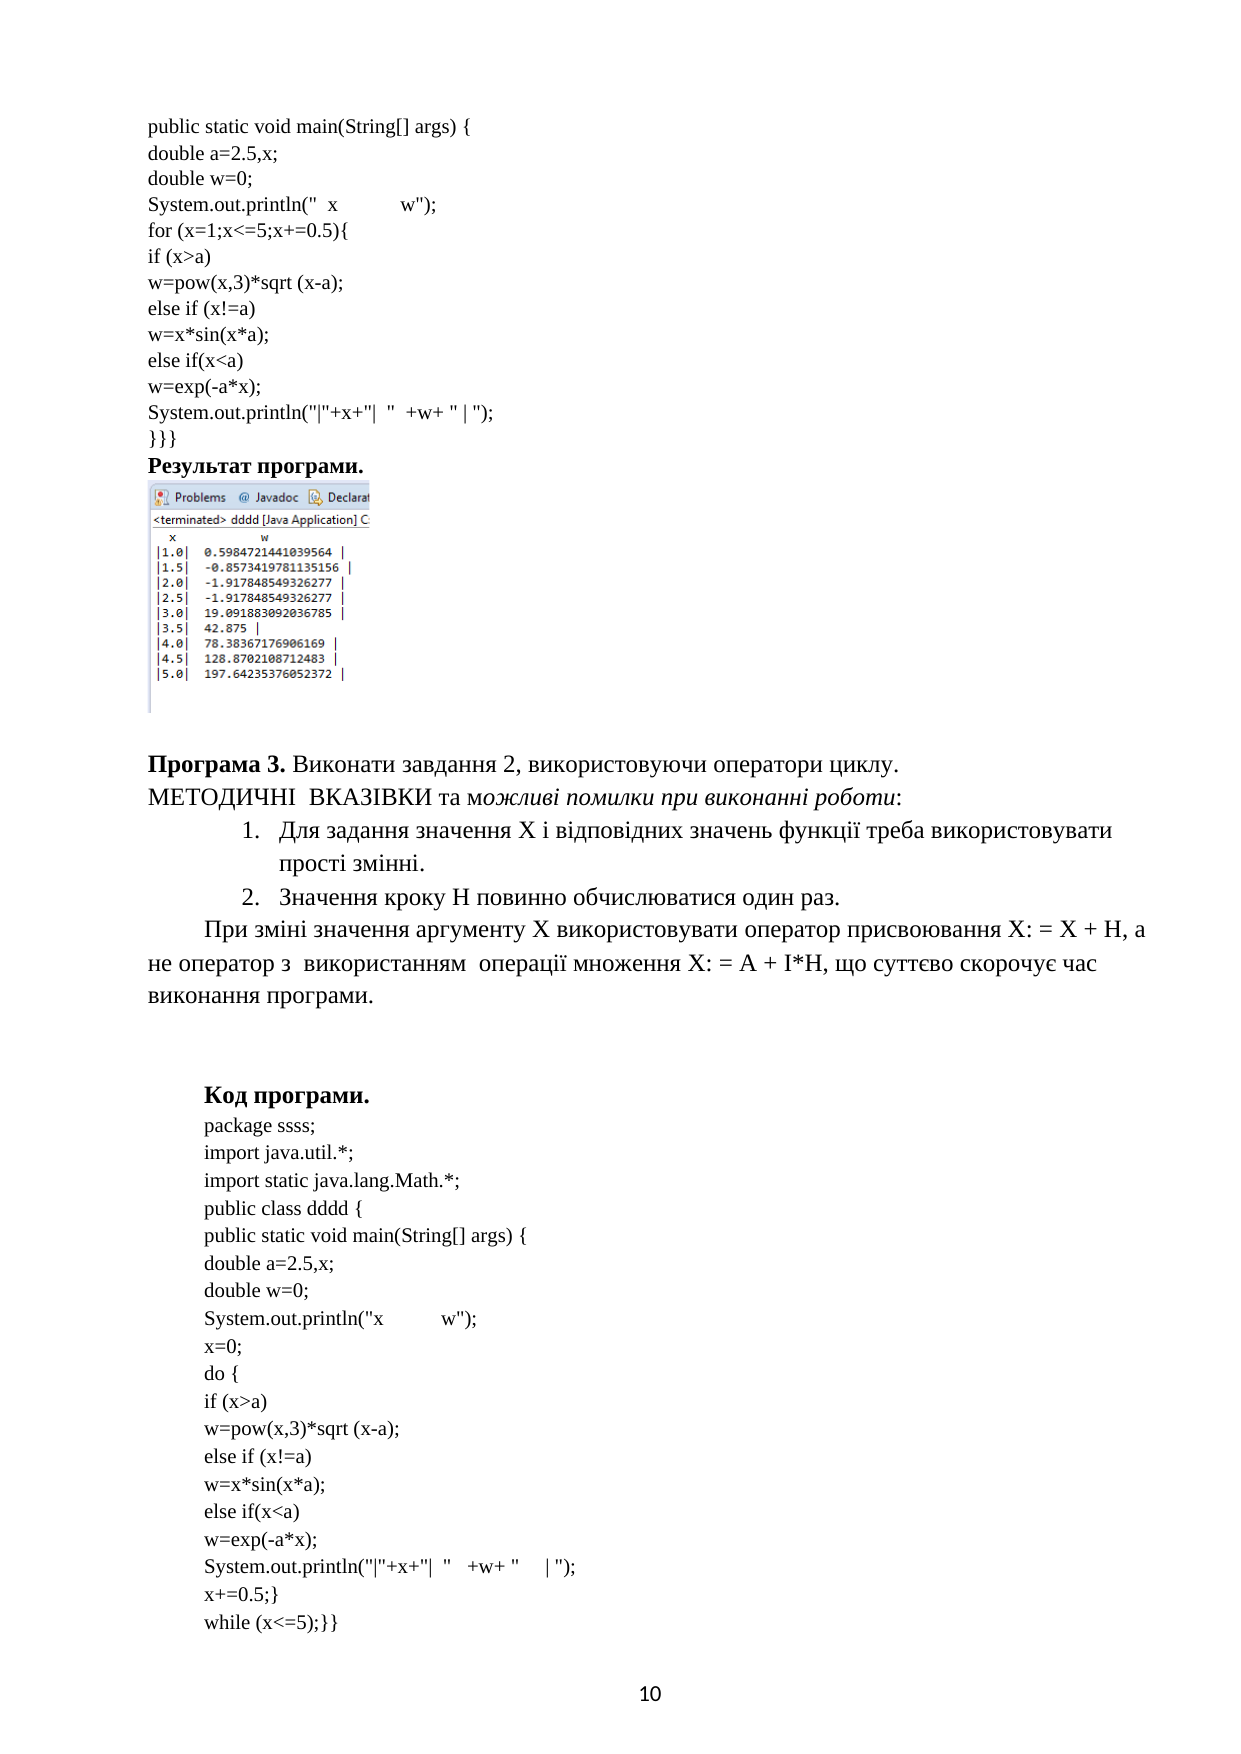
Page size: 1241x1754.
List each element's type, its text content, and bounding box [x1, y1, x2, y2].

text double a=2.5,x; [148, 140, 1152, 164]
text import java.util.*; [148, 1140, 1152, 1164]
text System.out.println("|"+x+"| " +w+ " | "); [148, 1554, 1152, 1578]
text else if(x<a) [148, 1499, 1152, 1523]
text w=x*sin(x*a); [148, 1472, 1152, 1496]
text public static void main(String[] args) { [148, 1223, 1152, 1247]
text while (x<=5);}} [148, 1609, 1152, 1634]
text w=x*sin(x*a); [148, 322, 1152, 346]
text double a=2.5,x; [148, 1251, 1152, 1275]
text w=exp(-a*x); [148, 1527, 1152, 1551]
text public static void main(String[] args) { [148, 114, 1152, 138]
text do { [148, 1361, 1152, 1385]
text System.out.println("|"+x+"| " +w+ " | "); [148, 400, 1152, 424]
text x=0; [148, 1333, 1152, 1358]
text }}} [148, 426, 1152, 450]
list Значення кроку Н повинно обчислюватися один раз. [241, 882, 1152, 910]
text else if (x!=a) [148, 296, 1152, 320]
text for (x=1;x<=5;x+=0.5){ [148, 218, 1152, 242]
text import static java.lang.Math.*; [148, 1168, 1152, 1192]
picture [147, 480, 370, 713]
text else if(x<a) [148, 348, 1152, 372]
text w=pow(x,3)*sqrt (x-a); [148, 1416, 1152, 1440]
text if (x>a) [148, 244, 1152, 268]
text System.out.println("x w"); [148, 1306, 1152, 1330]
text double w=0; [148, 1278, 1152, 1302]
text System.out.println(" x w"); [148, 192, 1152, 216]
list Для задання значення Х i вiдповiдних значень функцiї треба використовувати простi змiннi. [241, 816, 1152, 877]
text package ssss; [148, 1113, 1152, 1137]
text При змiнi значення аргументу Х використовувати оператор присвоювання Х: = Х + Н, а не оператор з використанням операцiї множення Х: = А + I*Н, що суттєво скорочує час виконання програми. [148, 914, 1152, 1009]
text Програма 3. Виконати завдання 2, використовуючи оператори циклу. [148, 749, 1152, 778]
text if (x>a) [148, 1389, 1152, 1413]
text public class dddd { [148, 1196, 1152, 1219]
text x+=0.5;} [148, 1582, 1152, 1606]
text МЕТОДИЧНI ВКАЗIВКИ та можливi помилки при виконаннi роботи: [148, 782, 1152, 811]
text Результат програми. [148, 452, 1152, 478]
text Код програми. [148, 1080, 1152, 1108]
text else if (x!=a) [148, 1444, 1152, 1468]
text w=pow(x,3)*sqrt (x-a); [148, 270, 1152, 294]
text double w=0; [148, 166, 1152, 190]
text w=exp(-a*x); [148, 374, 1152, 398]
